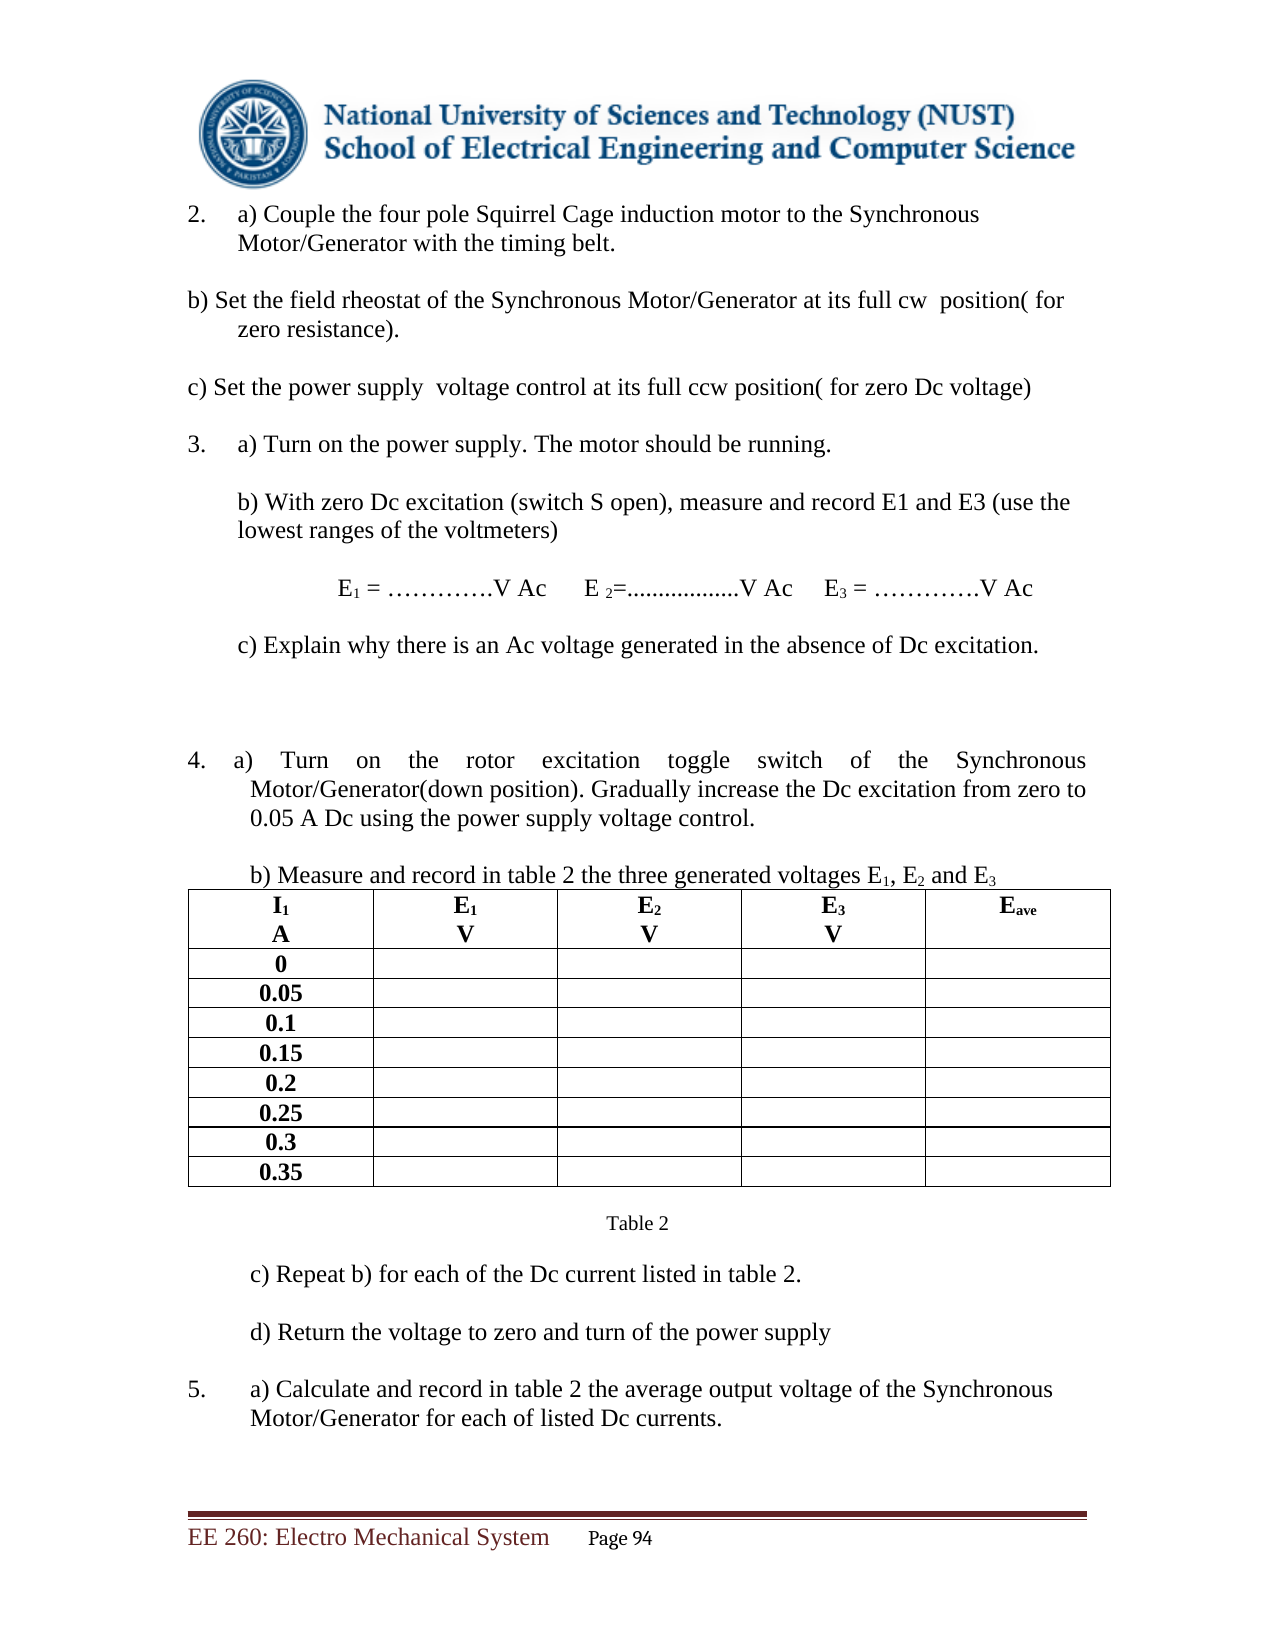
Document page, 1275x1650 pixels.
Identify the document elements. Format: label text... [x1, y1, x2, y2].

text 4. a) Turn on the rotor excitation toggle switch of the Synchronous Motor/Generator(down position). Gradually increase the Dc excitation from zero to 0.05 A Dc using the power supply voltage control. [187, 745, 1087, 832]
text b) With zero Dc excitation (switch S open), measure and record E1 and E3 (use the lowest ranges of the voltmeters) [187, 487, 1087, 544]
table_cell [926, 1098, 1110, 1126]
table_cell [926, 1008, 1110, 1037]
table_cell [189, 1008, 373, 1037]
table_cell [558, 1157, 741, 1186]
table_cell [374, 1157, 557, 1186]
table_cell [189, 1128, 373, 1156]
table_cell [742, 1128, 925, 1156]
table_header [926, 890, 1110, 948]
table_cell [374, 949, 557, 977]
text d) Return the voltage to zero and turn of the power supply [187, 1317, 1087, 1345]
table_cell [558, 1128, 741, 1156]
text b) Measure and record in table 2 the three generated voltages E1, E2 and E3 [187, 860, 1087, 889]
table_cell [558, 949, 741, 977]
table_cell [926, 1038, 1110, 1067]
text 2. a) Couple the four pole Squirrel Cage induction motor to the Synchronous Motor/Generator with the timing belt. [187, 199, 1087, 257]
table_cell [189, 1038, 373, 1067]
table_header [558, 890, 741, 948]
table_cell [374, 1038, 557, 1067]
text c) Set the power supply voltage control at its full ccw position( for zero Dc voltage) [187, 372, 1087, 400]
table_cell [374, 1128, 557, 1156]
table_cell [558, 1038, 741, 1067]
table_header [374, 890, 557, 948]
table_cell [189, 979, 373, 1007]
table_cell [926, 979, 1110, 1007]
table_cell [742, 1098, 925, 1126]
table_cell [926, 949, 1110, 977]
text c) Repeat b) for each of the Dc current listed in table 2. [187, 1259, 1087, 1288]
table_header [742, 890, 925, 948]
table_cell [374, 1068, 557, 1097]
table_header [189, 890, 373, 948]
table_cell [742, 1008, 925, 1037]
picture [187, 75, 1088, 199]
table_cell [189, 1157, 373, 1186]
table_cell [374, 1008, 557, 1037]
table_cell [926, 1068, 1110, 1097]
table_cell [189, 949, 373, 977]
text b) Set the field rheostat of the Synchronous Motor/Generator at its full cw position( for zero resistance). [187, 285, 1087, 343]
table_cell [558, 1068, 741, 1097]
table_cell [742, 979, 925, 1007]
text Table 2 [187, 1211, 1087, 1235]
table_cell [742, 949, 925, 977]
text 5. a) Calculate and record in table 2 the average output voltage of the Synchronous Motor/Generator for each of listed Dc currents. [187, 1374, 1087, 1432]
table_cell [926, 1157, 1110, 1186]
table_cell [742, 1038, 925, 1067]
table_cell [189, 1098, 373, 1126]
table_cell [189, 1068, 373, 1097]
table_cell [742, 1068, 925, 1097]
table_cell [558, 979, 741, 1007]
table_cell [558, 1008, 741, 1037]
text 3. a) Turn on the power supply. The motor should be running. [187, 429, 1087, 458]
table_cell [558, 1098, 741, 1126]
text E1 = ………….V Ac E 2=..................V Ac E3 = ………….V Ac [187, 573, 1087, 602]
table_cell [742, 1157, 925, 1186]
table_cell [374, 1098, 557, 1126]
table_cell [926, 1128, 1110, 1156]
text c) Explain why there is an Ac voltage generated in the absence of Dc excitation. [187, 630, 1087, 659]
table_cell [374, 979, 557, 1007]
